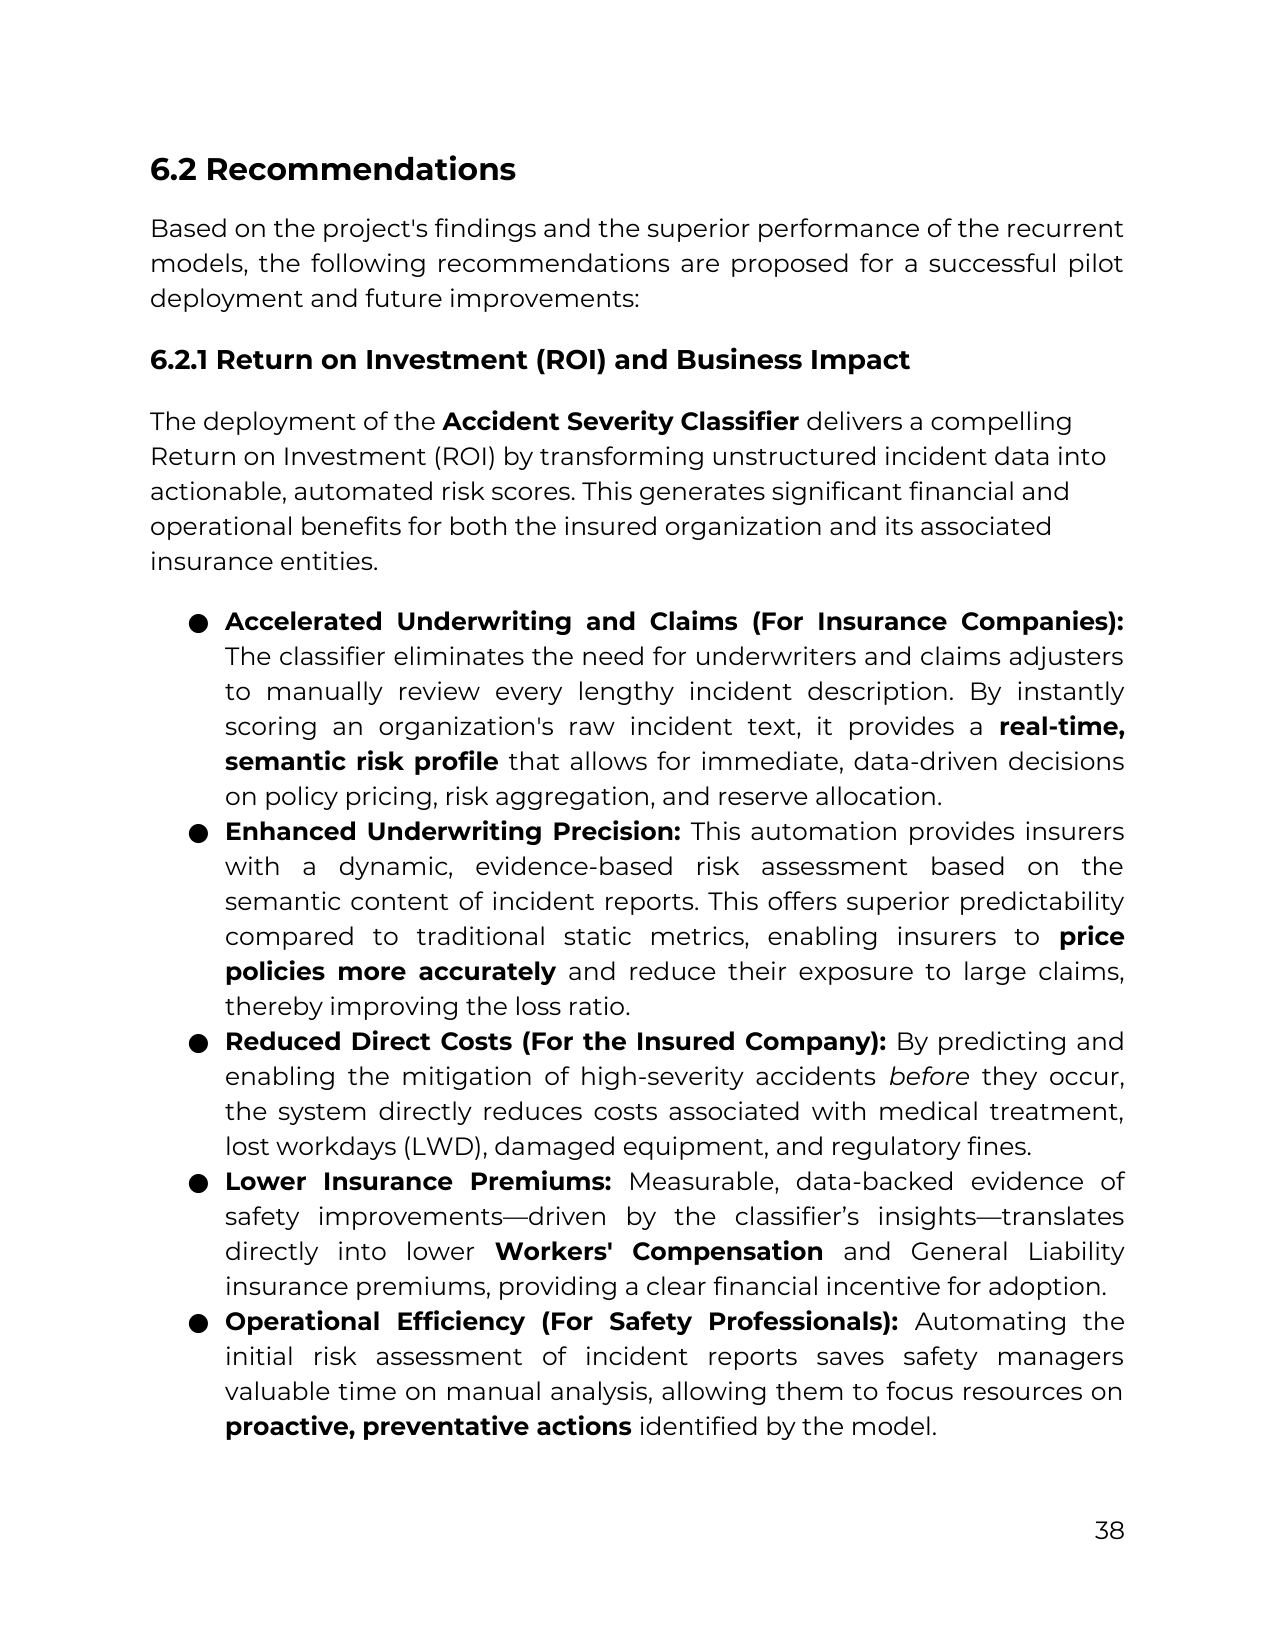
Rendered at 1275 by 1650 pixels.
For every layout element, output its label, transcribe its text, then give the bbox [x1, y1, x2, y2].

text Based on the project's findings and the superior performance of the recurrent models, the following recommendations are proposed for a successful pilot deployment and future improvements: [150, 213, 1125, 314]
list Accelerated Underwriting and Claims (For Insurance Companies): The classifier eliminates the need for underwriters and claims adjusters to manually review every lengthy incident description. By instantly scoring an organization's raw incident text, it provides a real-time, semantic risk profile that allows for immediate, data-driven decisions on policy pricing, risk aggregation, and reserve allocation. [187, 606, 1125, 812]
list Operational Efficiency (For Safety Professionals): Automating the initial risk assessment of incident reports saves safety managers valuable time on manual analysis, allowing them to focus resources on proactive, preventative actions identified by the model. [187, 1306, 1125, 1442]
subtitle 6.2 Recommendations [150, 150, 1125, 188]
subtitle 6.2.1 Return on Investment (ROI) and Business Impact [150, 343, 1125, 376]
list Enhanced Underwriting Precision: This automation provides insurers with a dynamic, evidence-based risk assessment based on the semantic content of incident reports. This offers superior predictability compared to traditional static metrics, enabling insurers to price policies more accurately and reduce their exposure to large claims, thereby improving the loss ratio. [187, 816, 1125, 1022]
list Lower Insurance Premiums: Measurable, data-backed evidence of safety improvements—driven by the classifier’s insights—translates directly into lower Workers' Compensation and General Liability insurance premiums, providing a clear financial incentive for adoption. [187, 1166, 1125, 1302]
list Reduced Direct Costs (For the Insured Company): By predicting and enabling the mitigation of high-severity accidents before they occur, the system directly reduces costs associated with medical treatment, lost workdays (LWD), damaged equipment, and regulatory fines. [187, 1026, 1125, 1162]
text The deployment of the Accident Severity Classifier delivers a compelling Return on Investment (ROI) by transforming unstructured incident data into actionable, automated risk scores. This generates significant financial and operational benefits for both the insured organization and its associated insurance entities. [150, 406, 1125, 577]
